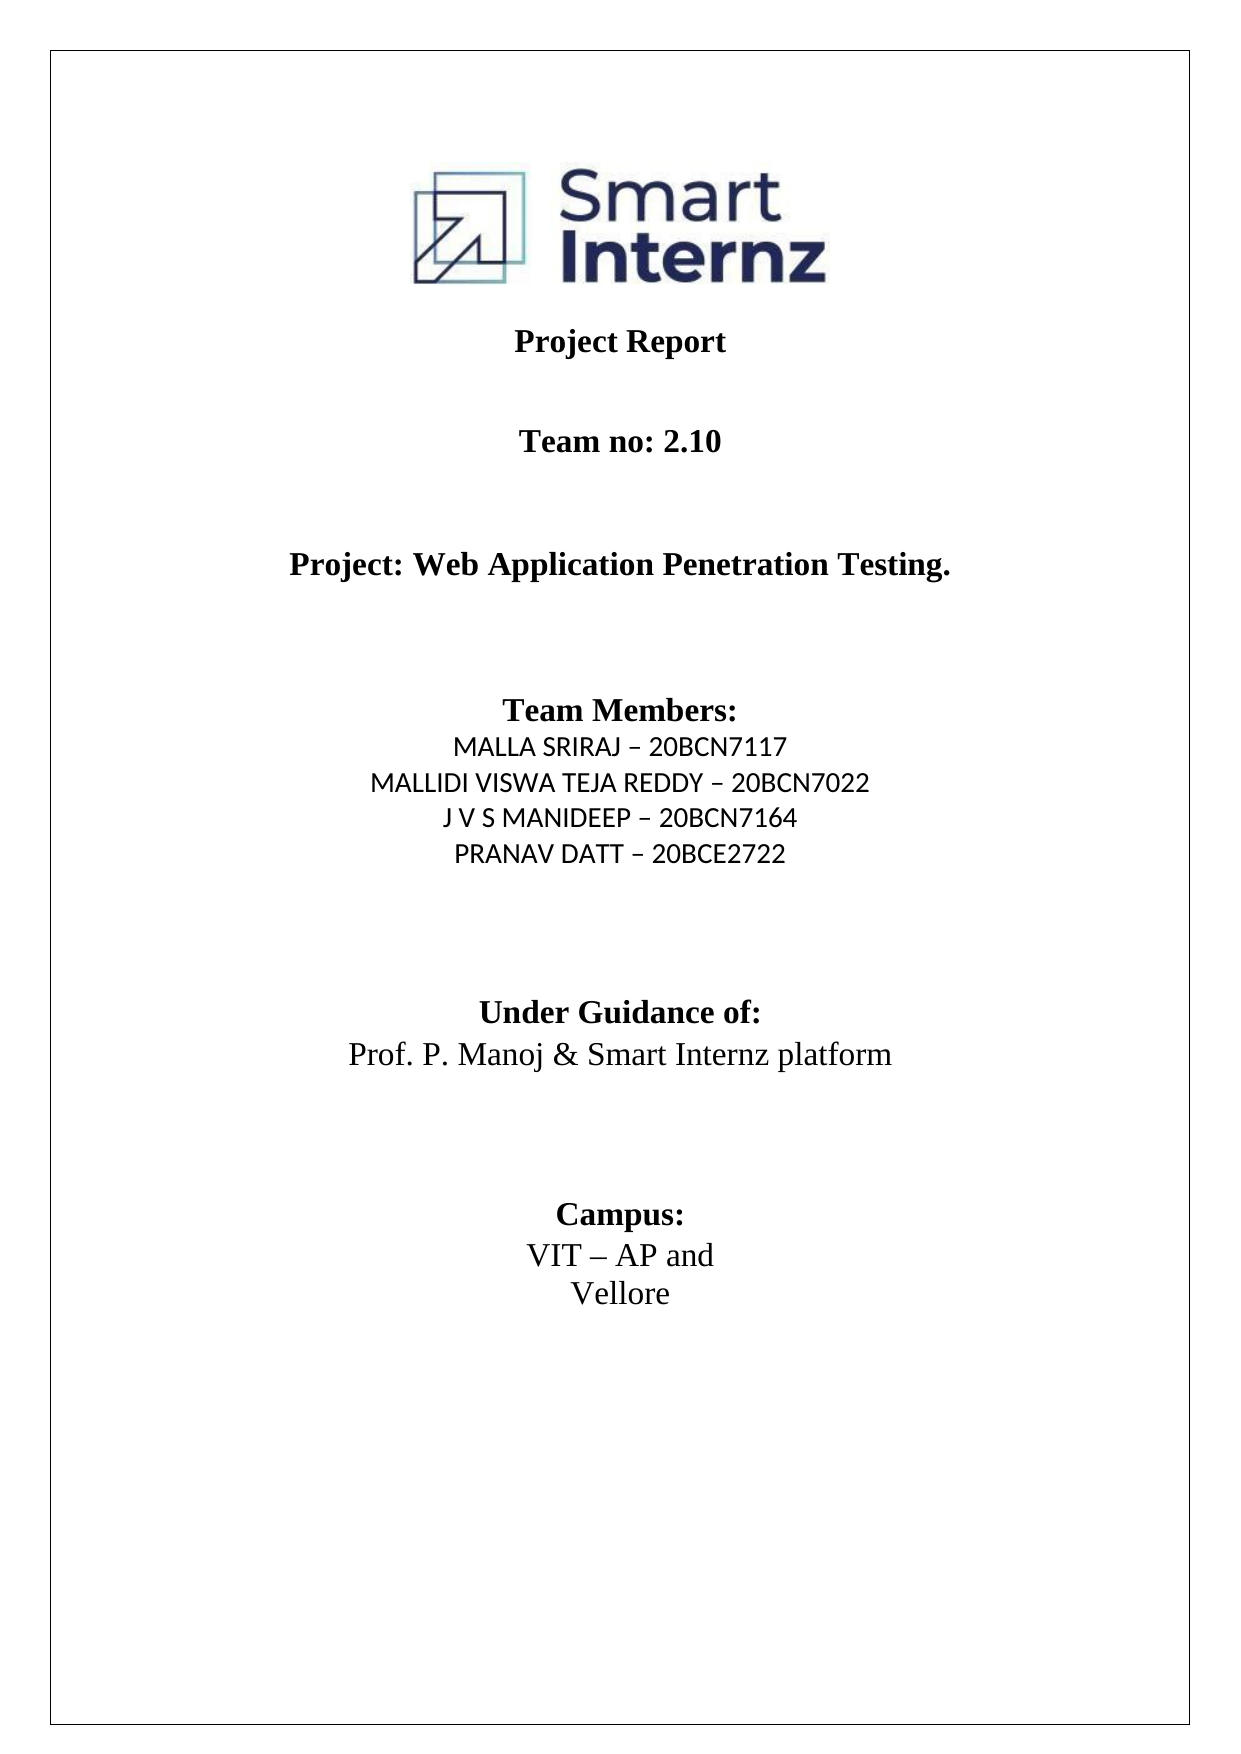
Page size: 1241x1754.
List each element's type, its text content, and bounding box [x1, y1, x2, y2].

text Team Members: [477, 690, 763, 728]
text Under Guidance of: [477, 992, 763, 1031]
text PRANAV DATT – 20BCE2722 [56, 835, 1184, 871]
text MALLA SRIRAJ – 20BCN7117 [56, 728, 1184, 764]
picture [410, 162, 830, 285]
text Project Report Team no: 2.10 [477, 322, 763, 460]
text MALLIDI VISWA TEJA REDDY – 20BCN7022 [56, 764, 1184, 799]
text J V S MANIDEEP – 20BCN7164 [56, 799, 1184, 835]
text Prof. P. Manoj & Smart Internz platform [278, 1034, 962, 1072]
text VIT – AP and Vellore [477, 1235, 763, 1312]
text Campus: [477, 1194, 763, 1232]
text Project: Web Application Penetration Testing. [278, 545, 962, 583]
